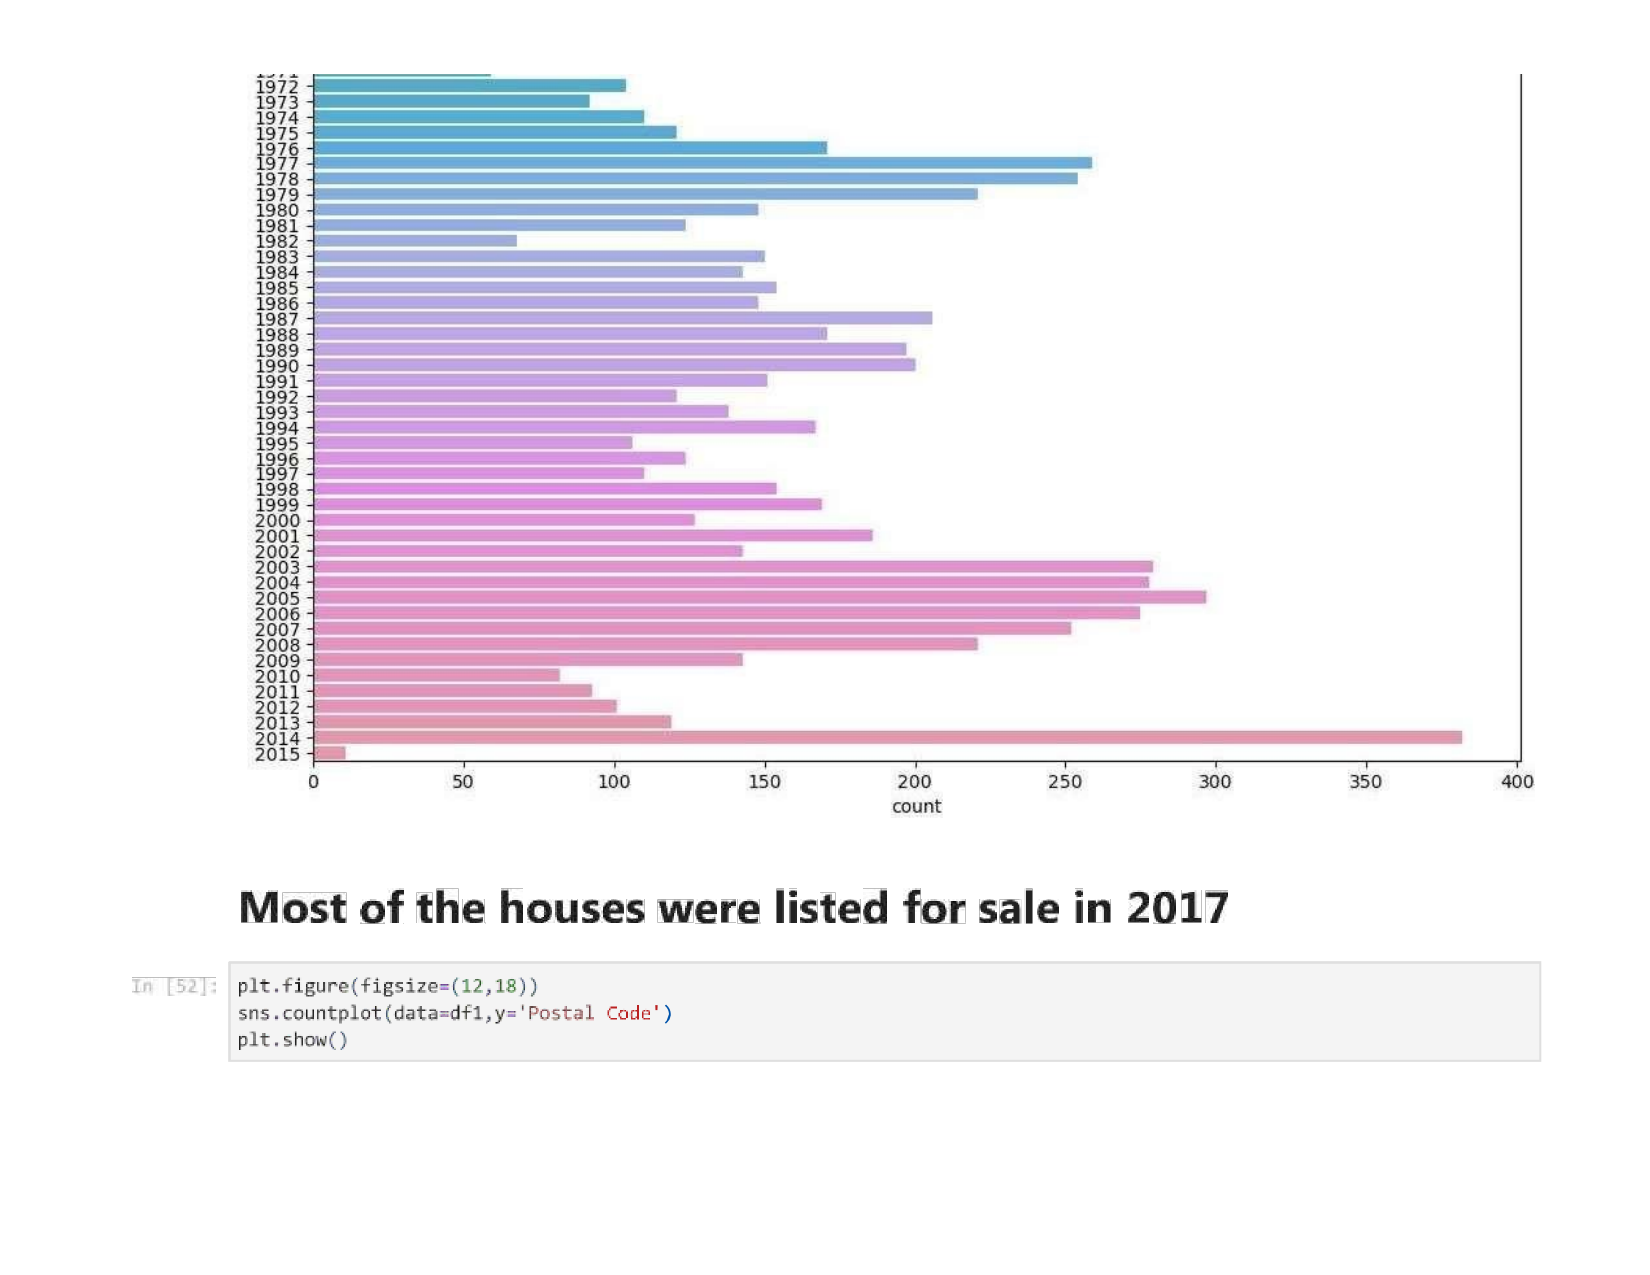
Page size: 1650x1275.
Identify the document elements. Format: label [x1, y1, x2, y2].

picture [247, 74, 1535, 818]
picture [131, 887, 1542, 1062]
